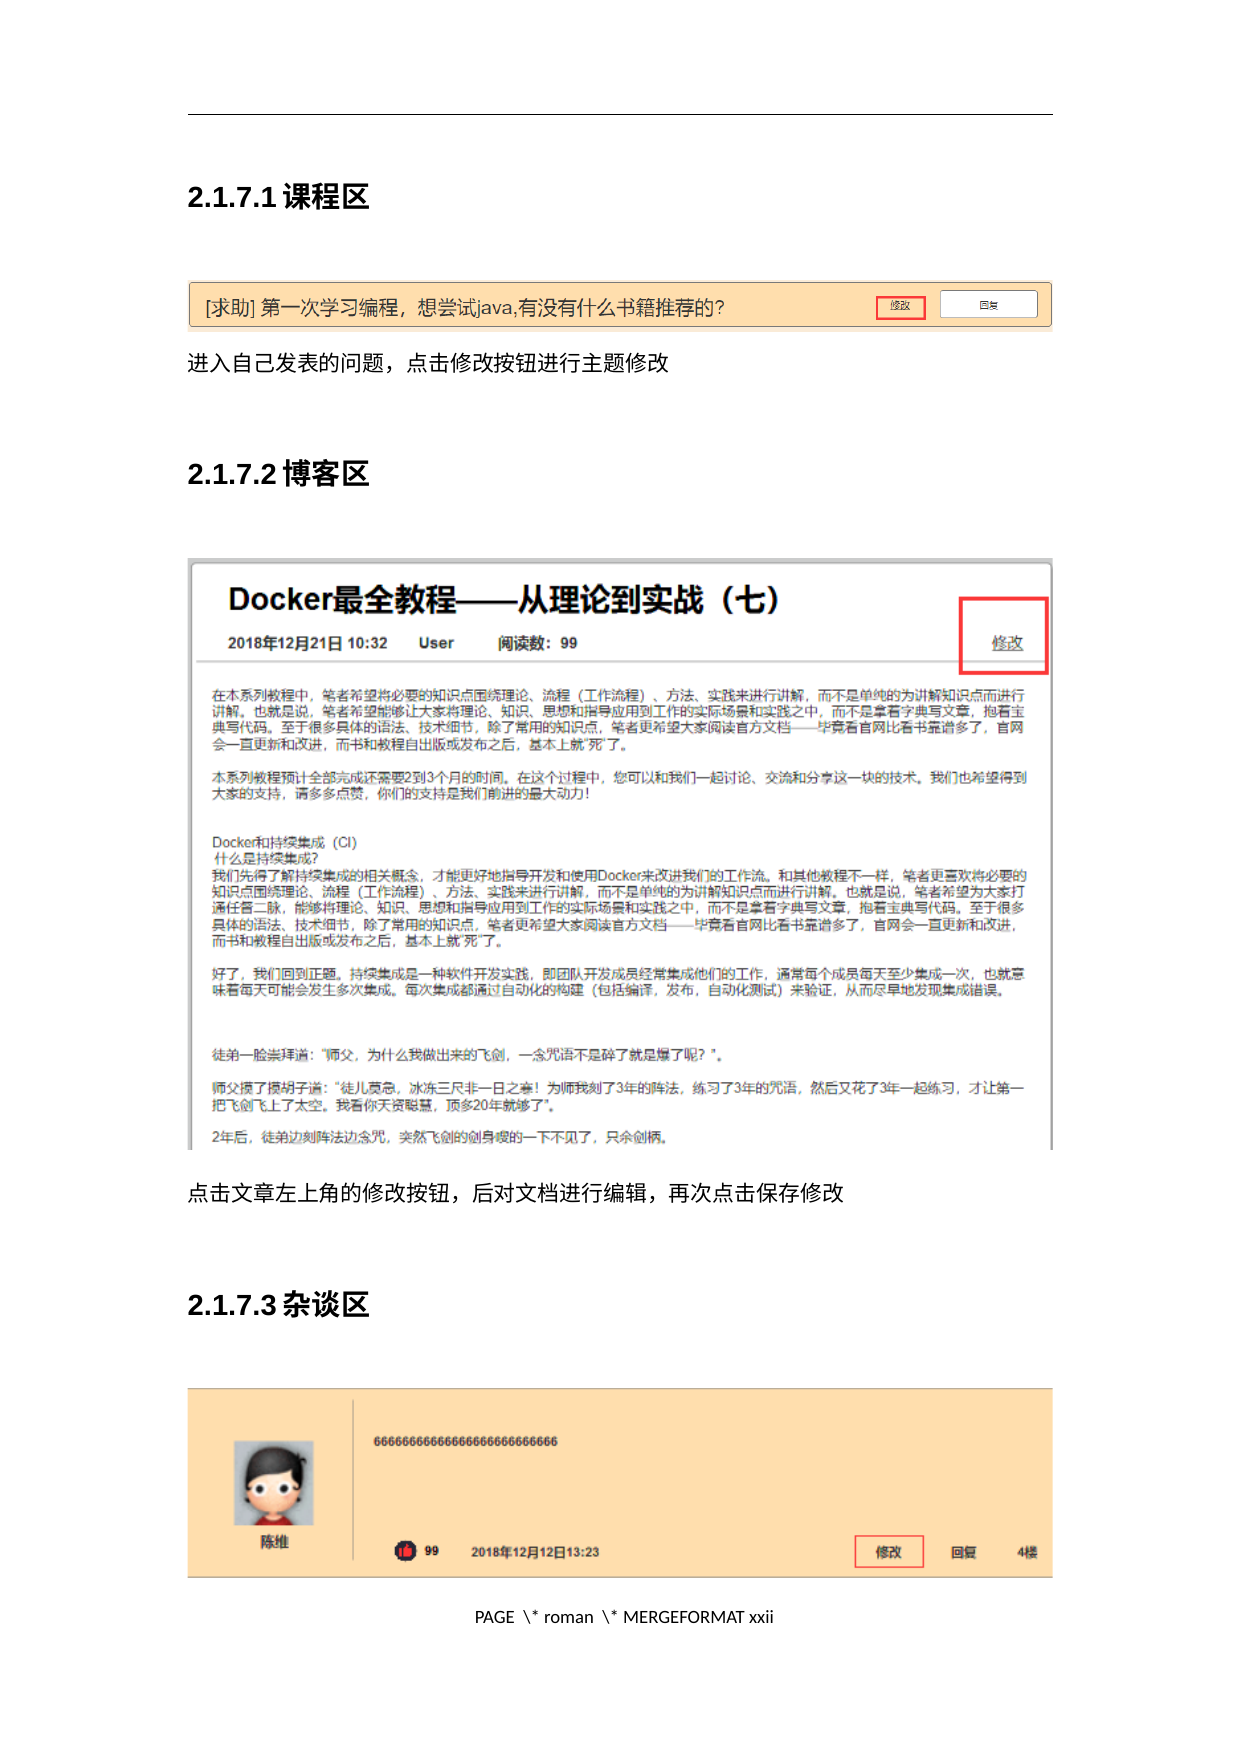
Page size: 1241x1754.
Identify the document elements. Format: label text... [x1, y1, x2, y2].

subtitle 2.1.7.2博客区 [187, 439, 1053, 504]
subtitle 2.1.7.1课程区 [187, 162, 1053, 227]
text 进入自己发表的问题，点击修改按钮进行主题修改 [187, 332, 1053, 378]
picture [187, 1388, 1053, 1578]
picture [187, 280, 1053, 332]
picture [187, 558, 1053, 1150]
text 点击文章左上角的修改按钮，后对文档进行编辑，再次点击保存修改 [187, 1176, 1053, 1208]
subtitle 2.1.7.3杂谈区 [187, 1270, 1053, 1335]
